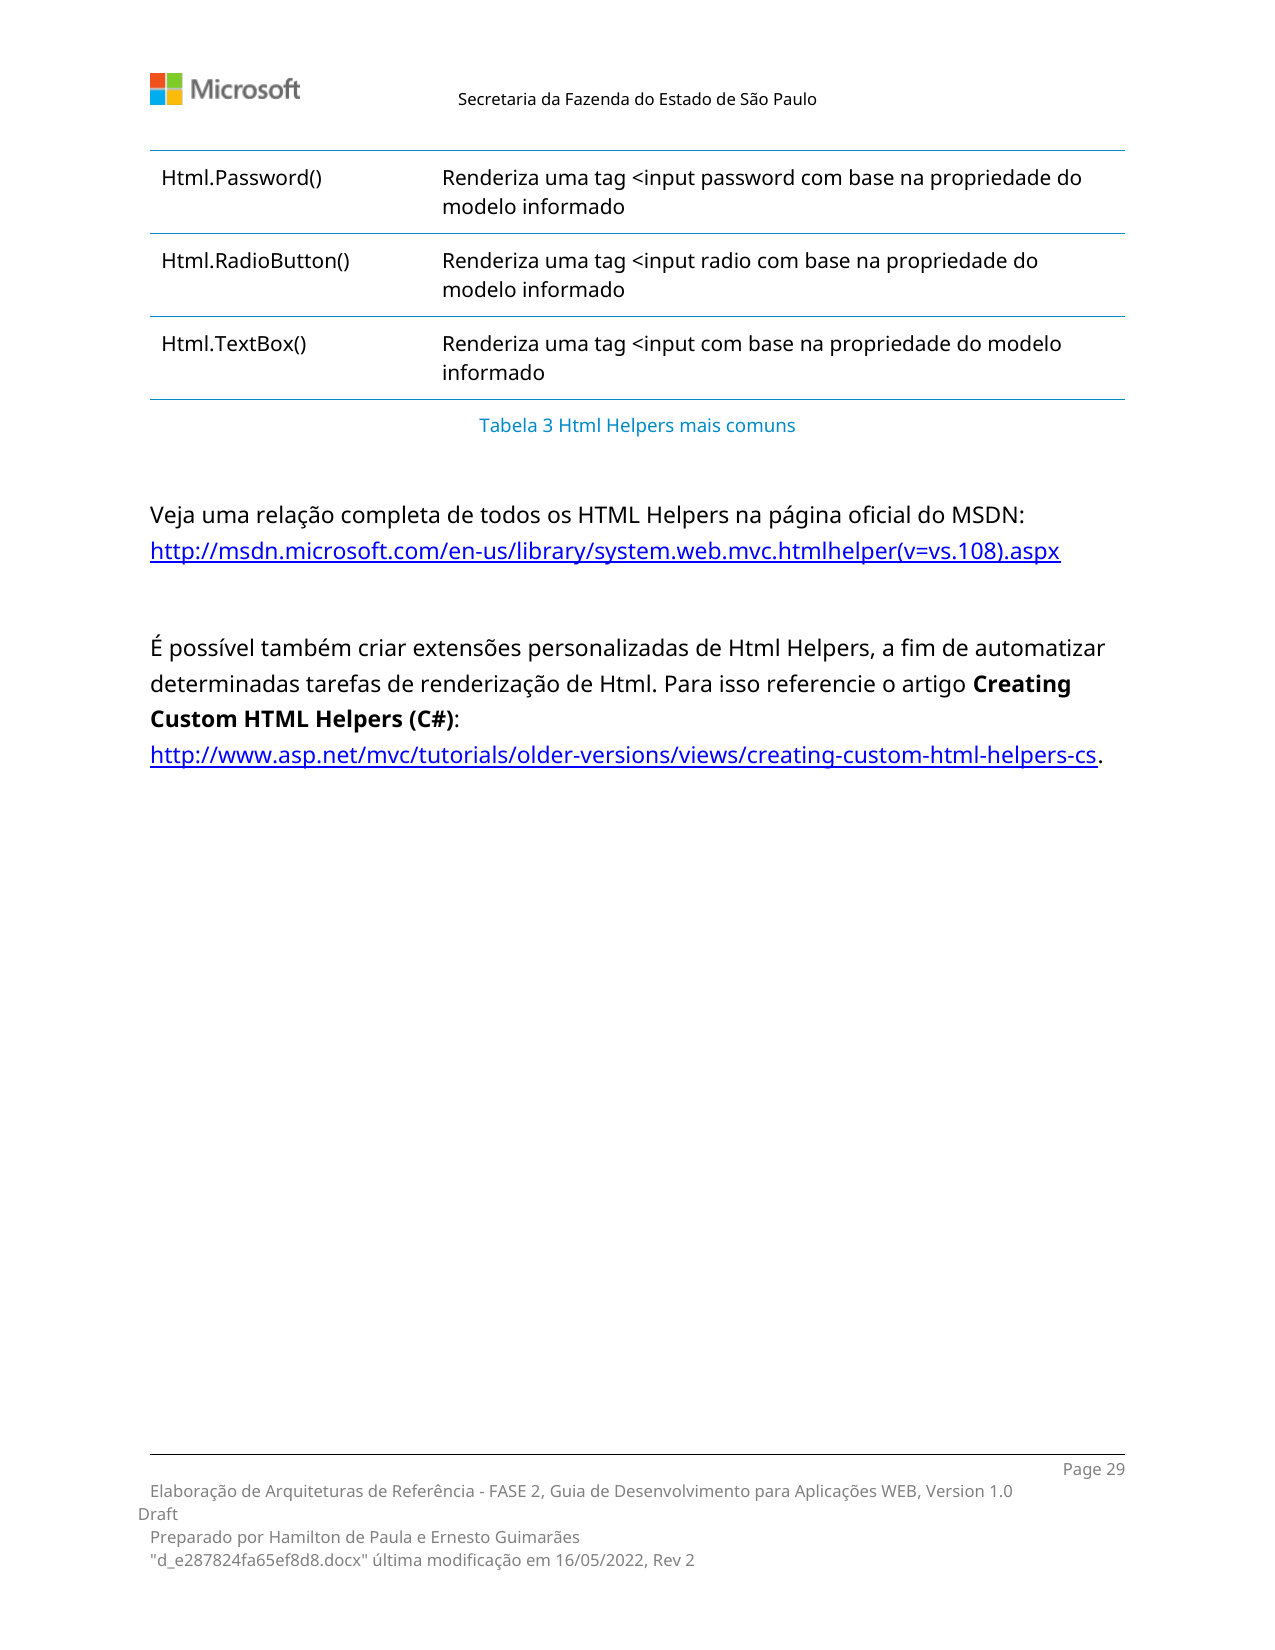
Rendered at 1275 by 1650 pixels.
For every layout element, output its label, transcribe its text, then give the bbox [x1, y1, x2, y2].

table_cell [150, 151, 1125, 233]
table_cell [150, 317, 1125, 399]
picture [150, 73, 300, 106]
text É possível também criar extensões personalizadas de Html Helpers, a fim de automatizar determinadas tarefas de renderização de Html. Para isso referencie o artigo Creating Custom HTML Helpers (C#): http://www.asp.net/mvc/tutorials/older-versions/views/creating-custom-html-helpers-cs. [150, 632, 1125, 771]
text Veja uma relação completa de todos os HTML Helpers na página oficial do MSDN: http://msdn.microsoft.com/en-us/library/system.web.mvc.htmlhelper(v=vs.108).aspx [150, 499, 1125, 566]
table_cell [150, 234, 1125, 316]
text Tabela 3 Html Helpers mais comuns [150, 412, 1125, 438]
